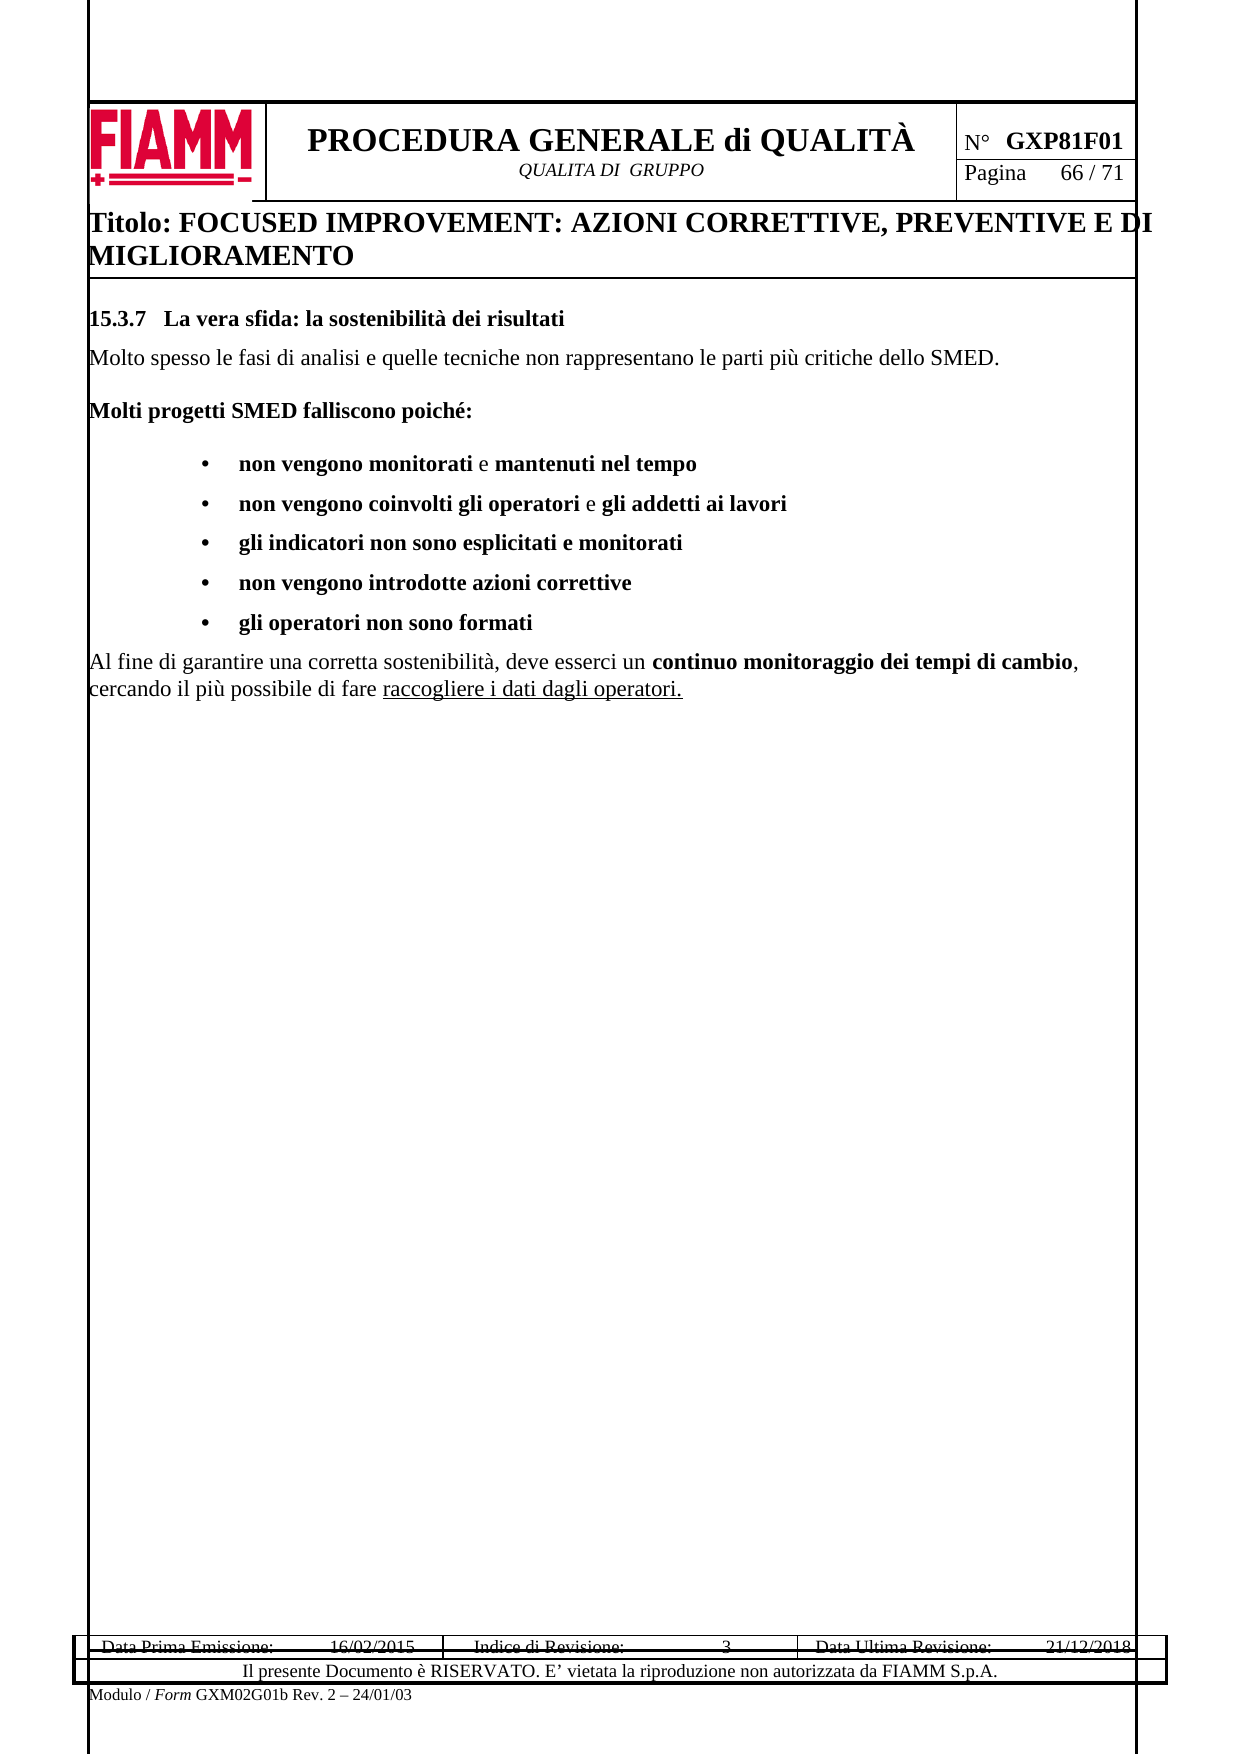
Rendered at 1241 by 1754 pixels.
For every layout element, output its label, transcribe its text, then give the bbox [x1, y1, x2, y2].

list gli indicatori non sono esplicitati e monitorati [201, 529, 1137, 556]
list non vengono introdotte azioni correttive [201, 569, 1137, 595]
text Molto spesso le fasi di analisi e quelle tecniche non rappresentano le parti più critiche dello SMED. [89, 344, 1137, 371]
list gli operatori non sono formati [201, 608, 1137, 635]
picture [89, 108, 253, 204]
text Al fine di garantire una corretta sostenibilità, deve esserci un continuo monitoraggio dei tempi di cambio, cercando il più possibile di fare raccogliere i dati dagli operatori. [89, 648, 1137, 701]
text Molti progetti SMED falliscono poiché: [89, 397, 1137, 423]
subtitle La vera sfida: la sostenibilità dei risultati [89, 306, 1137, 332]
list non vengono monitorati e mantenuti nel tempo [201, 450, 1137, 476]
list non vengono coinvolti gli operatori e gli addetti ai lavori [201, 489, 1137, 516]
